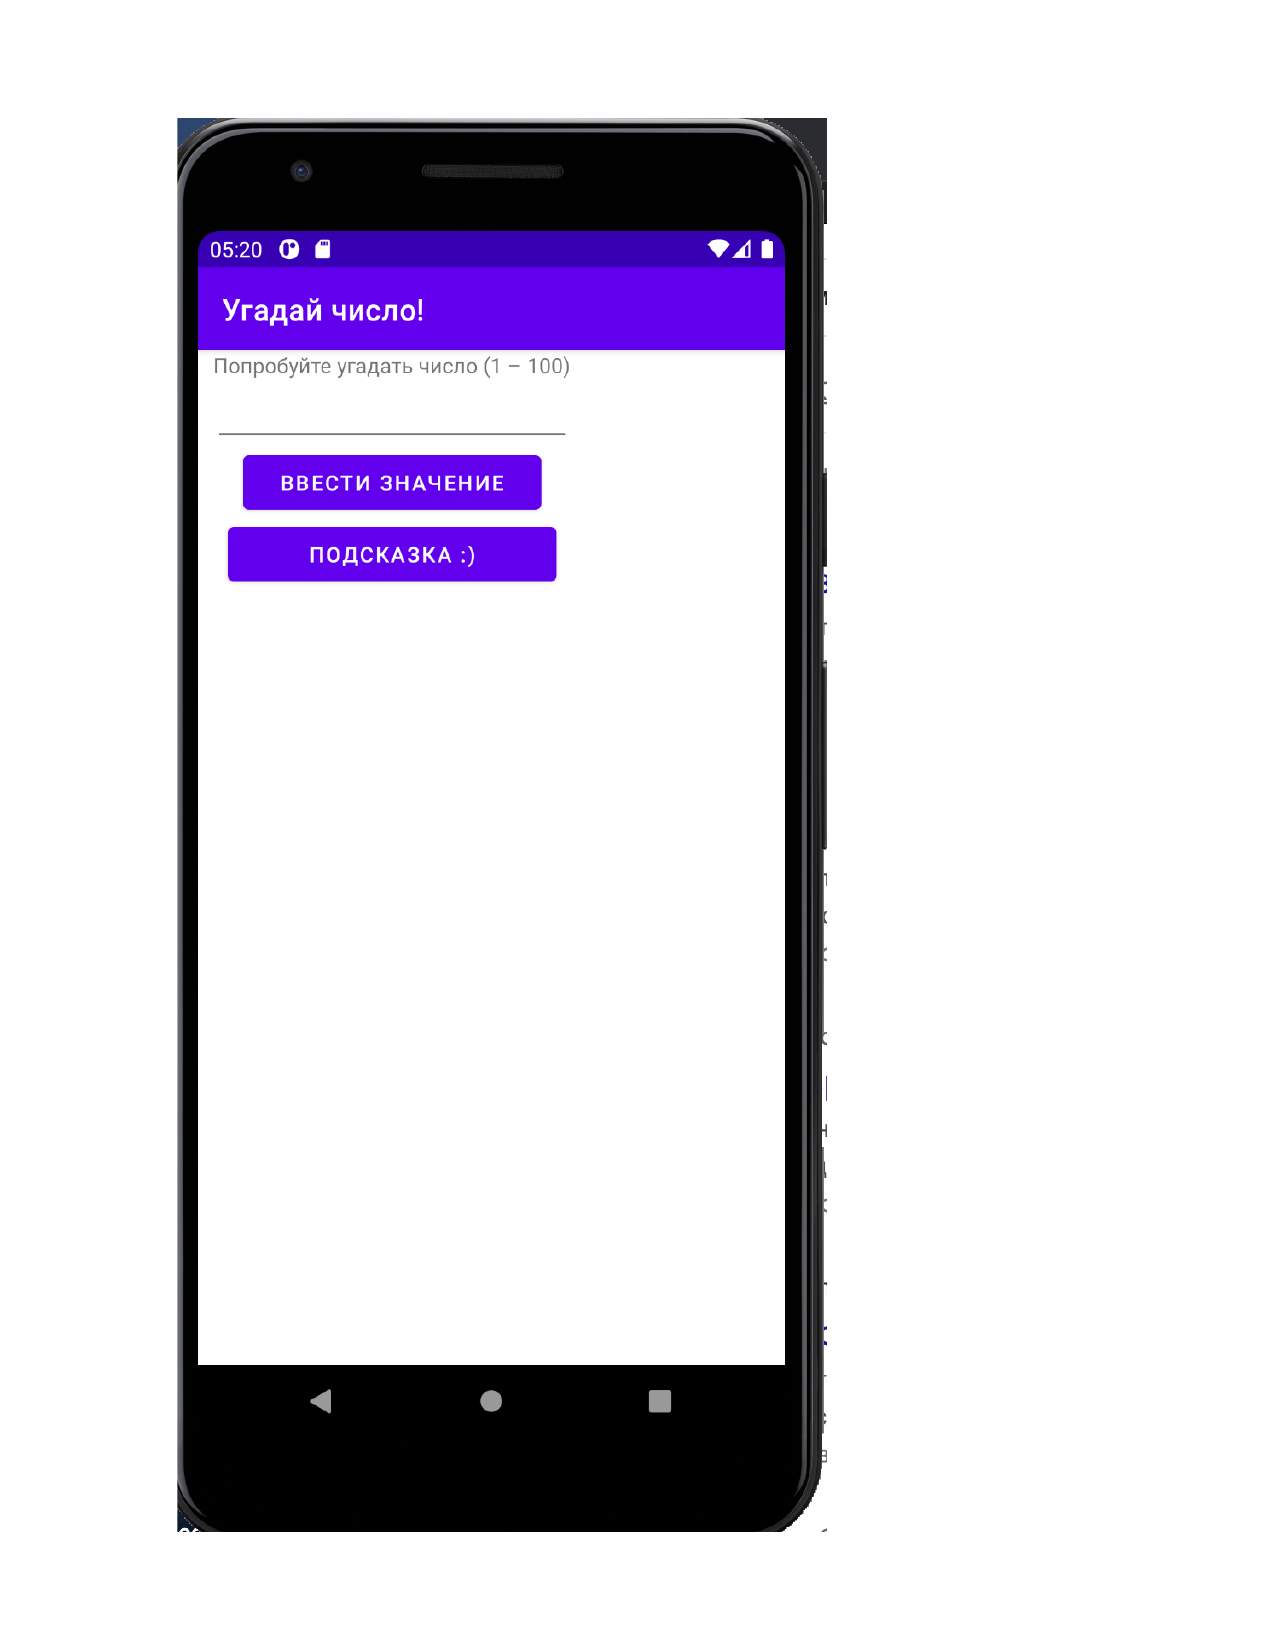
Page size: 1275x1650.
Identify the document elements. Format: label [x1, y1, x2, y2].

picture [177, 118, 827, 1532]
